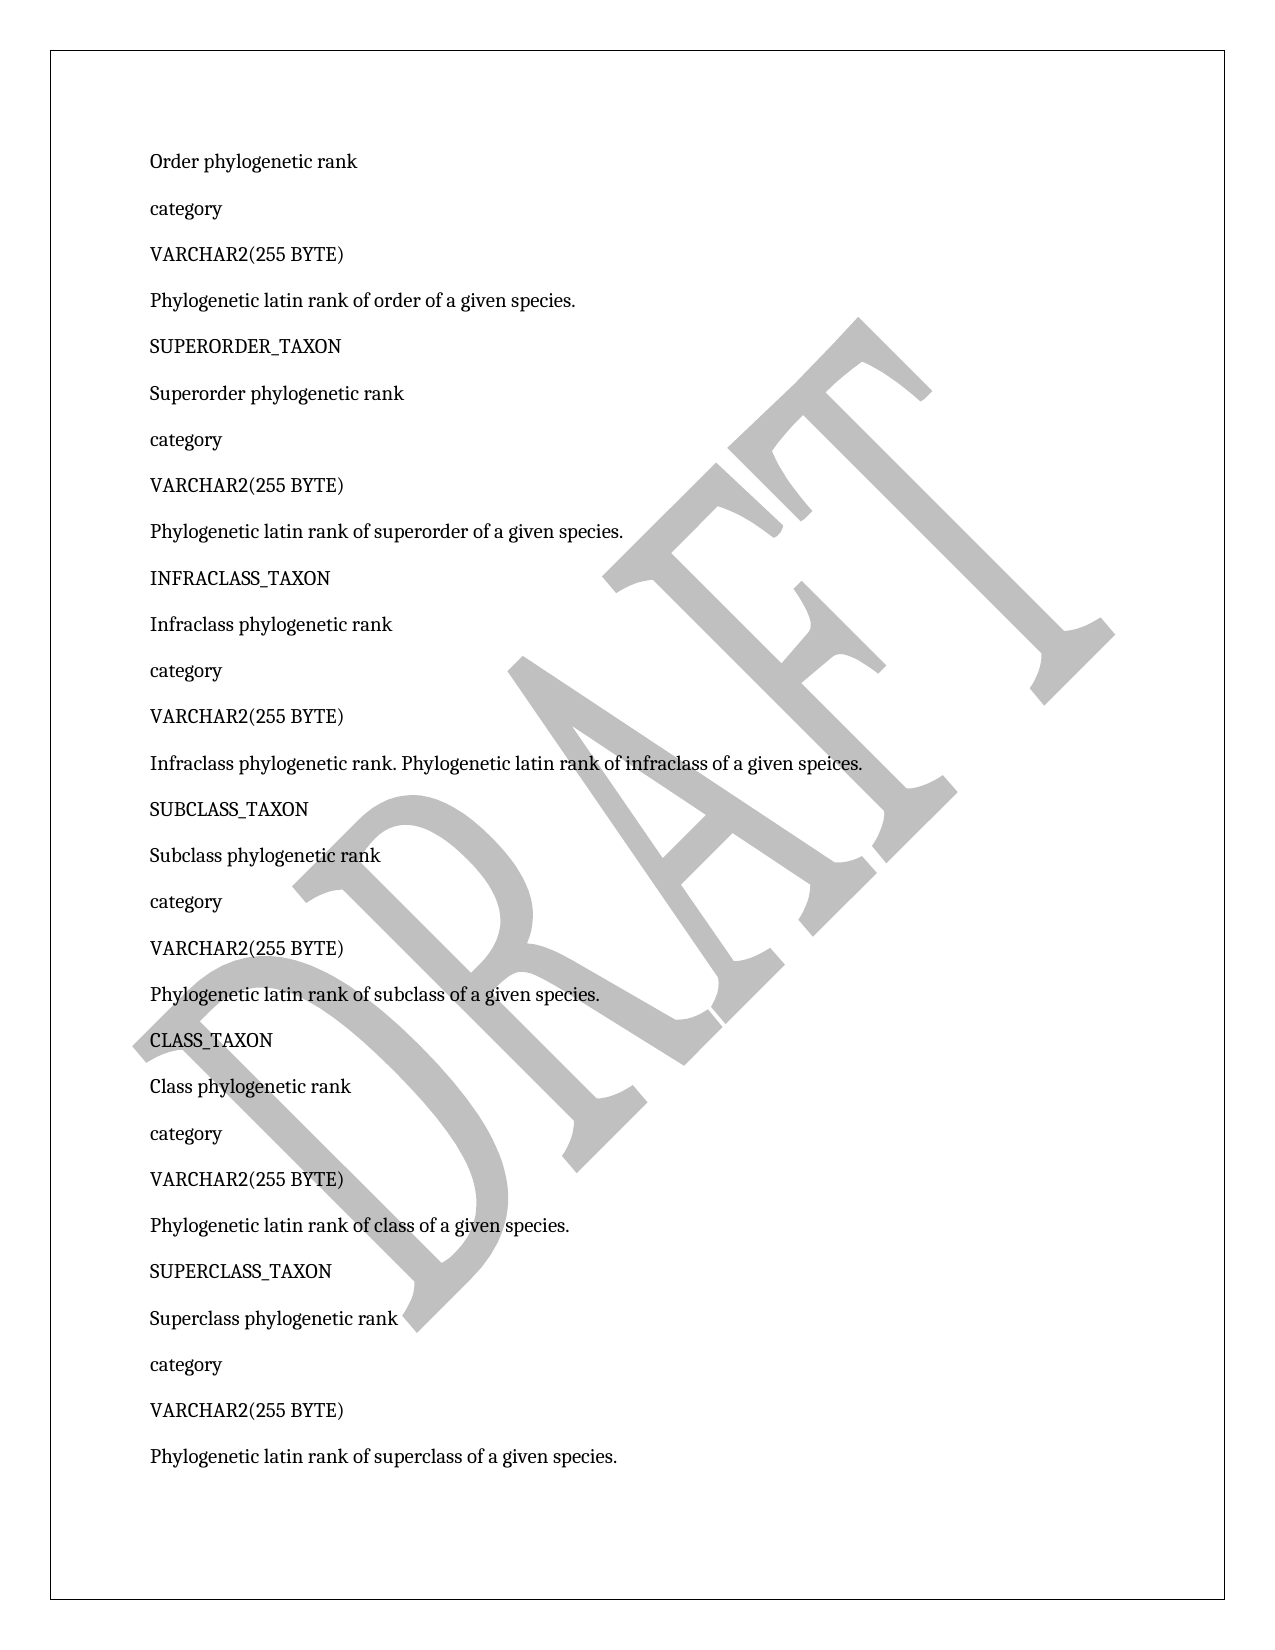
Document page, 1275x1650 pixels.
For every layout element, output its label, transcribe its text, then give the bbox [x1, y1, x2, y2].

text VARCHAR2(255 BYTE) [150, 1399, 1125, 1423]
text VARCHAR2(255 BYTE) [150, 242, 1125, 266]
text SUPERCLASS_TAXON [150, 1260, 1125, 1284]
text SUPERORDER_TAXON [150, 335, 1125, 359]
text Subclass phylogenetic rank [150, 844, 1125, 868]
text SUBCLASS_TAXON [150, 797, 1125, 821]
text category [150, 659, 1125, 683]
text category [150, 196, 1125, 220]
text category [150, 1352, 1125, 1376]
text Phylogenetic latin rank of superclass of a given species. [150, 1445, 1125, 1469]
text Infraclass phylogenetic rank. Phylogenetic latin rank of infraclass of a given speices. [150, 751, 1125, 775]
text VARCHAR2(255 BYTE) [150, 474, 1125, 498]
text Order phylogenetic rank [150, 150, 1125, 174]
text VARCHAR2(255 BYTE) [150, 705, 1125, 729]
text Phylogenetic latin rank of subclass of a given species. [150, 982, 1125, 1006]
text Phylogenetic latin rank of superorder of a given species. [150, 520, 1125, 544]
text category [150, 427, 1125, 451]
text Infraclass phylogenetic rank [150, 612, 1125, 636]
text Class phylogenetic rank [150, 1075, 1125, 1099]
text CLASS_TAXON [150, 1029, 1125, 1053]
text VARCHAR2(255 BYTE) [150, 1167, 1125, 1191]
text VARCHAR2(255 BYTE) [150, 936, 1125, 960]
text INFRACLASS_TAXON [150, 566, 1125, 590]
text category [150, 1121, 1125, 1145]
text Superorder phylogenetic rank [150, 381, 1125, 405]
text Phylogenetic latin rank of order of a given species. [150, 289, 1125, 313]
text Phylogenetic latin rank of class of a given species. [150, 1214, 1125, 1238]
text category [150, 890, 1125, 914]
text Superclass phylogenetic rank [150, 1306, 1125, 1330]
